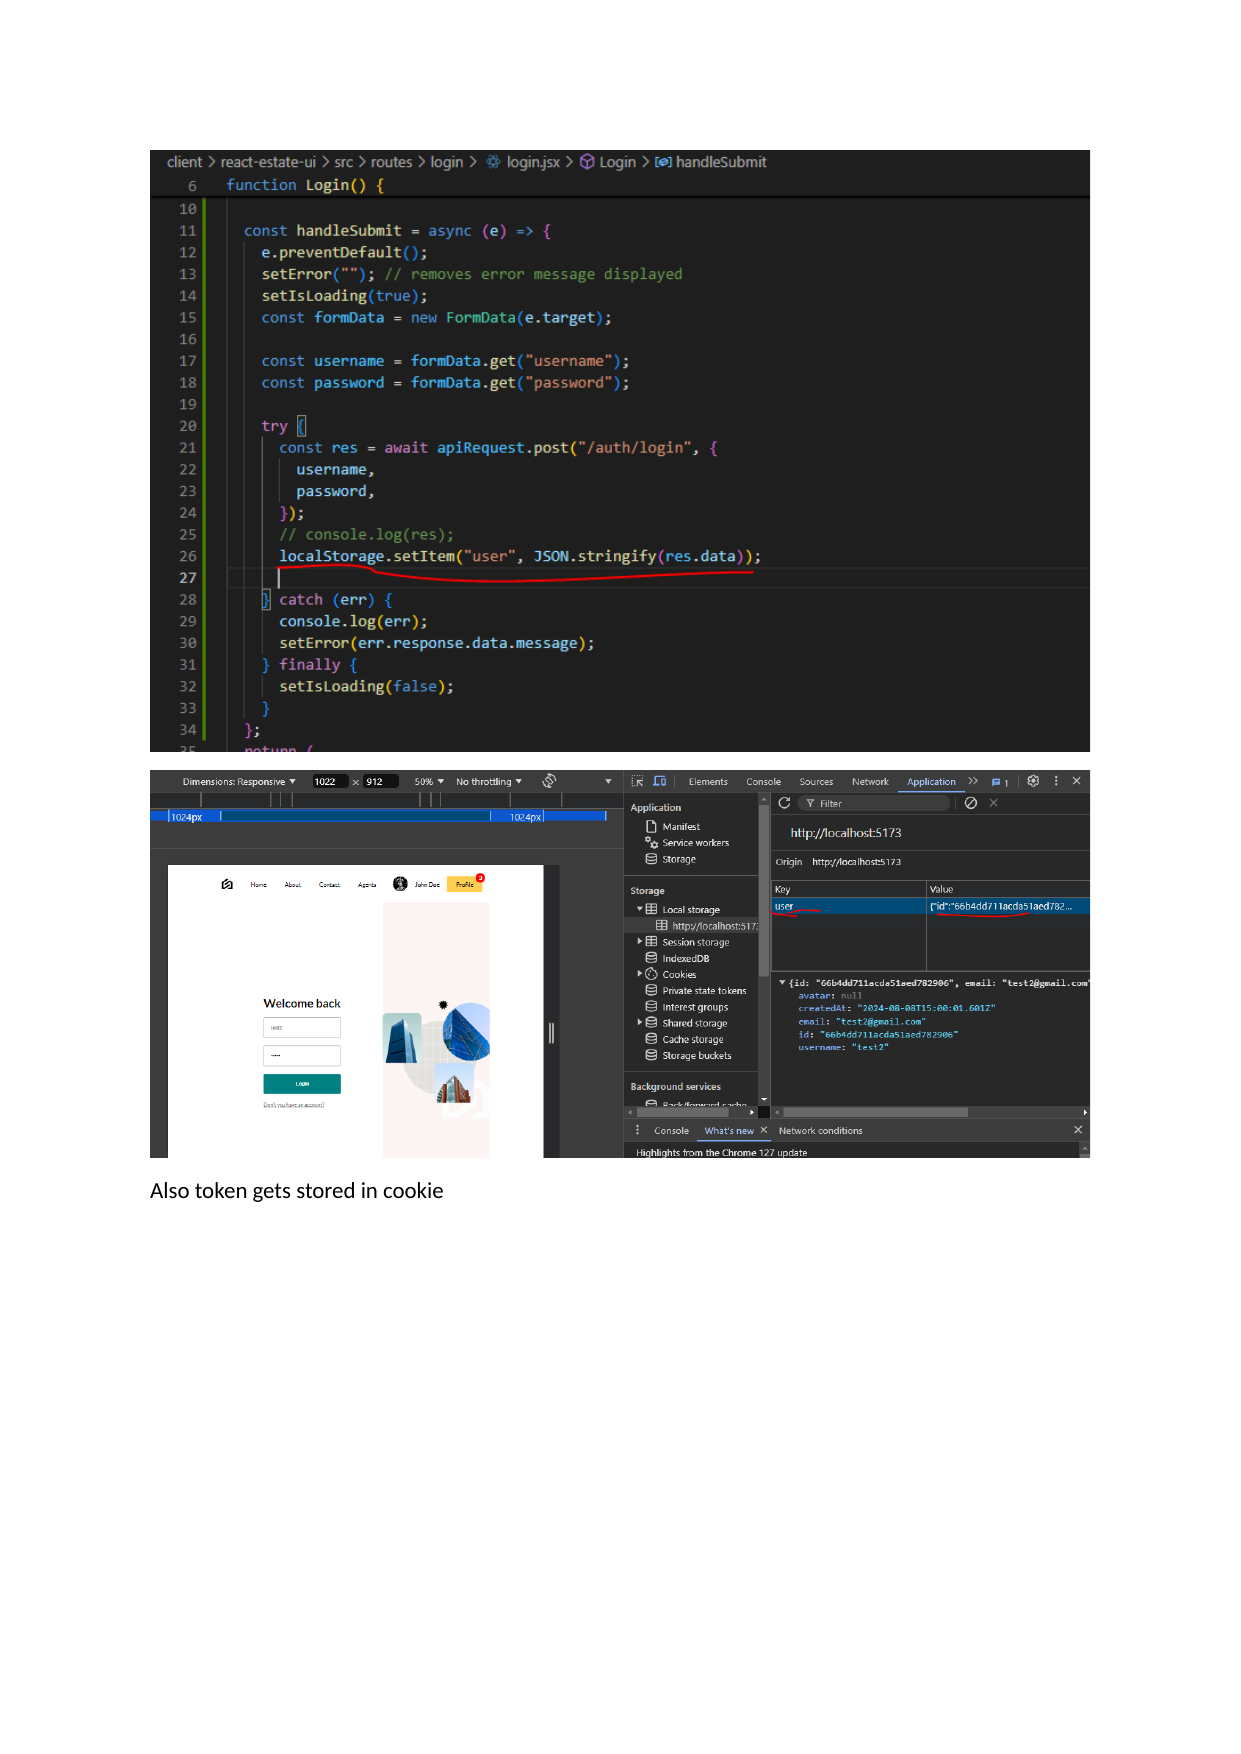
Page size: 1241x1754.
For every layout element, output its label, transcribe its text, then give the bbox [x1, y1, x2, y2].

picture [150, 770, 1091, 1158]
text Also token gets stored in cookie [150, 1176, 1090, 1204]
picture [150, 150, 1091, 752]
